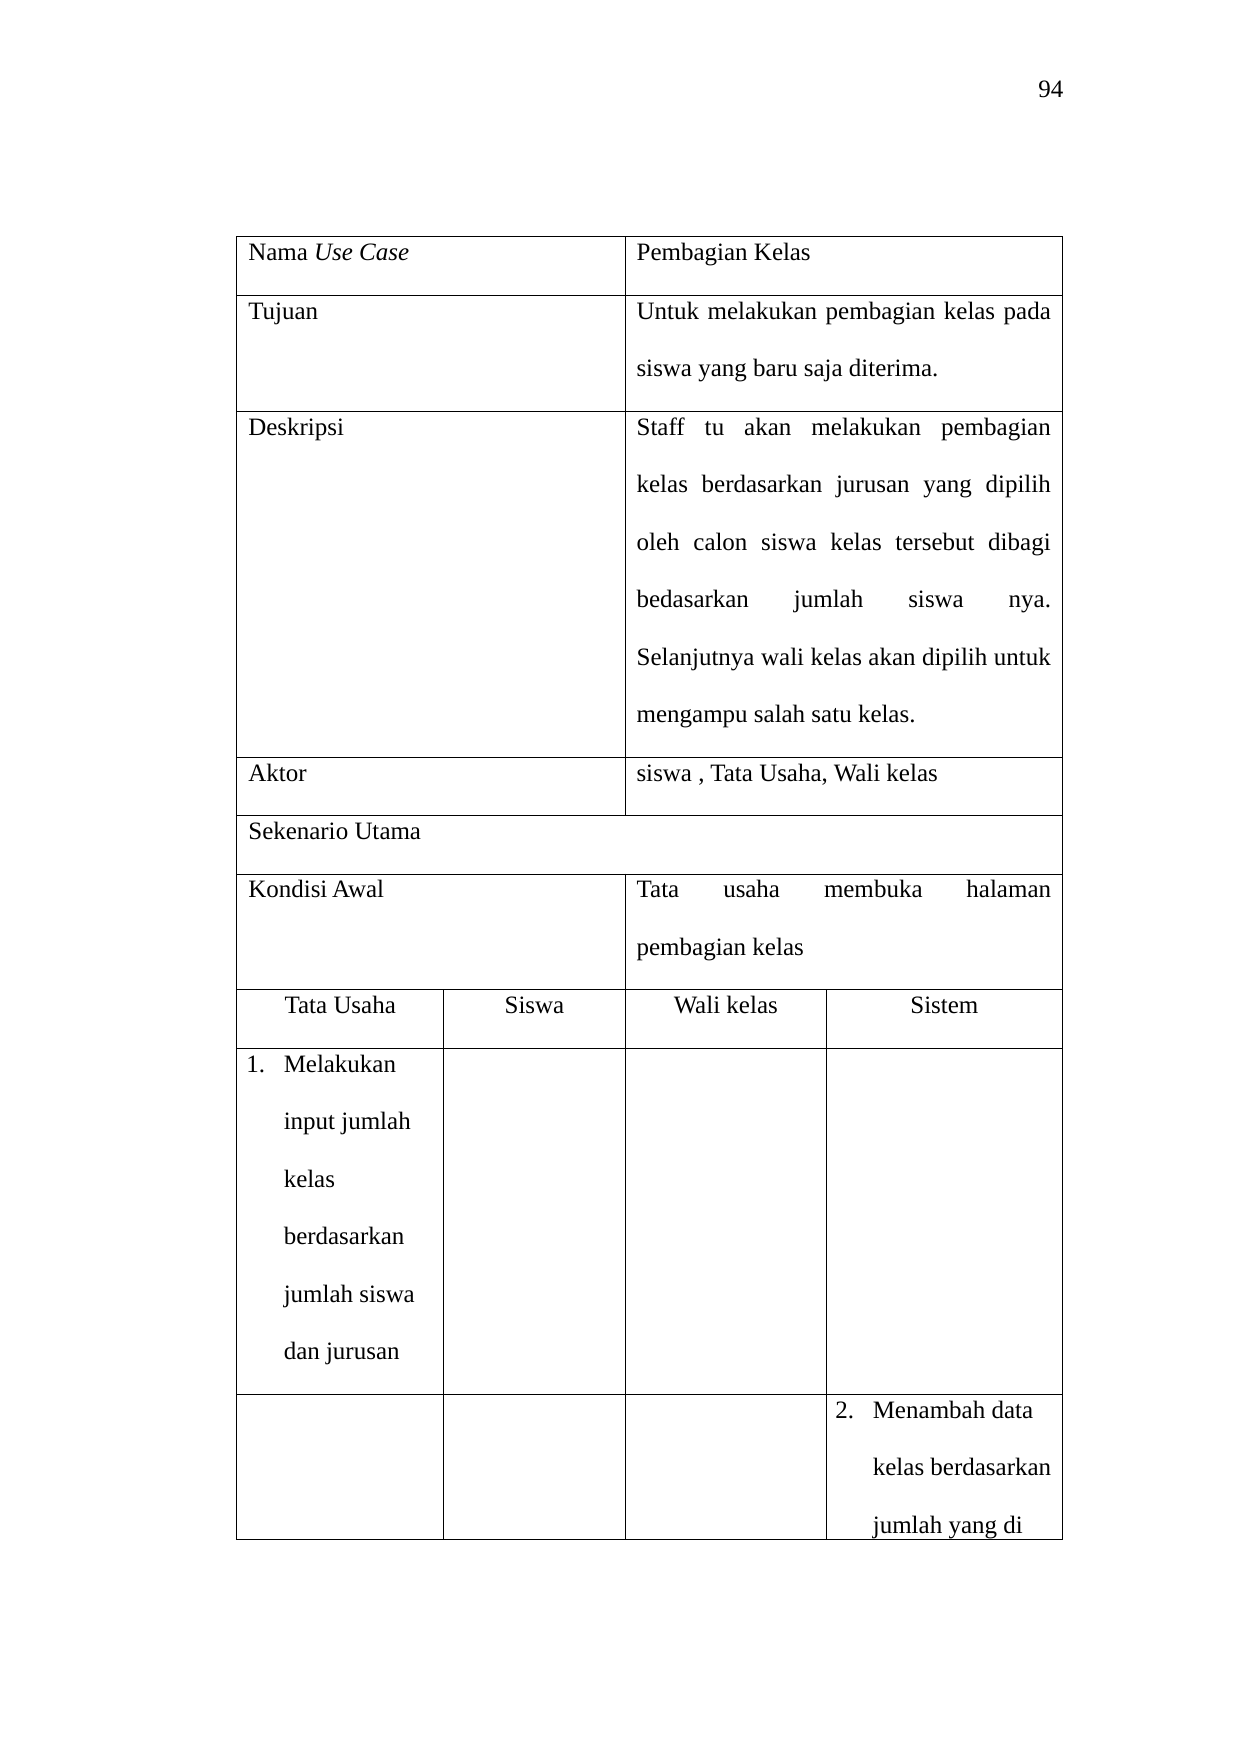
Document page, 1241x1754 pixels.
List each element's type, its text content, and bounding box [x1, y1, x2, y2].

table_cell [444, 1395, 625, 1538]
table_cell [626, 1395, 826, 1538]
table_cell Sekenario Utama [237, 816, 1062, 873]
table_cell Aktor [237, 758, 625, 815]
table_cell siswa , Tata Usaha, Wali kelas [626, 758, 1062, 815]
table_cell Kondisi Awal [237, 875, 625, 989]
table_cell [237, 1395, 443, 1538]
table_cell Sistem [827, 990, 1062, 1048]
table_cell Nama Use Case [237, 237, 625, 295]
table_cell Deskripsi [237, 412, 625, 757]
table_cell Pembagian Kelas [626, 237, 1062, 295]
table_cell Tujuan [237, 296, 625, 411]
table_cell Staff tu akan melakukan pembagian kelas berdasarkan jurusan yang dipilih oleh calon siswa kelas tersebut dibagi bedasarkan jumlah siswa nya. Selanjutnya wali kelas akan dipilih untuk mengampu salah satu kelas. [626, 412, 1062, 757]
table_cell [827, 1049, 1062, 1394]
table_cell Tata usaha membuka halaman pembagian kelas [626, 875, 1062, 989]
table_cell [444, 1049, 625, 1394]
table_cell Wali kelas [626, 990, 826, 1048]
table_cell [626, 1049, 826, 1394]
table_cell Untuk melakukan pembagian kelas pada siswa yang baru saja diterima. [626, 296, 1062, 411]
table_cell Siswa [444, 990, 625, 1048]
table_cell Tata Usaha [237, 990, 443, 1048]
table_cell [827, 1395, 1062, 1538]
table_cell Melakukan input jumlah kelas berdasarkan jumlah siswa dan jurusan [237, 1049, 443, 1394]
